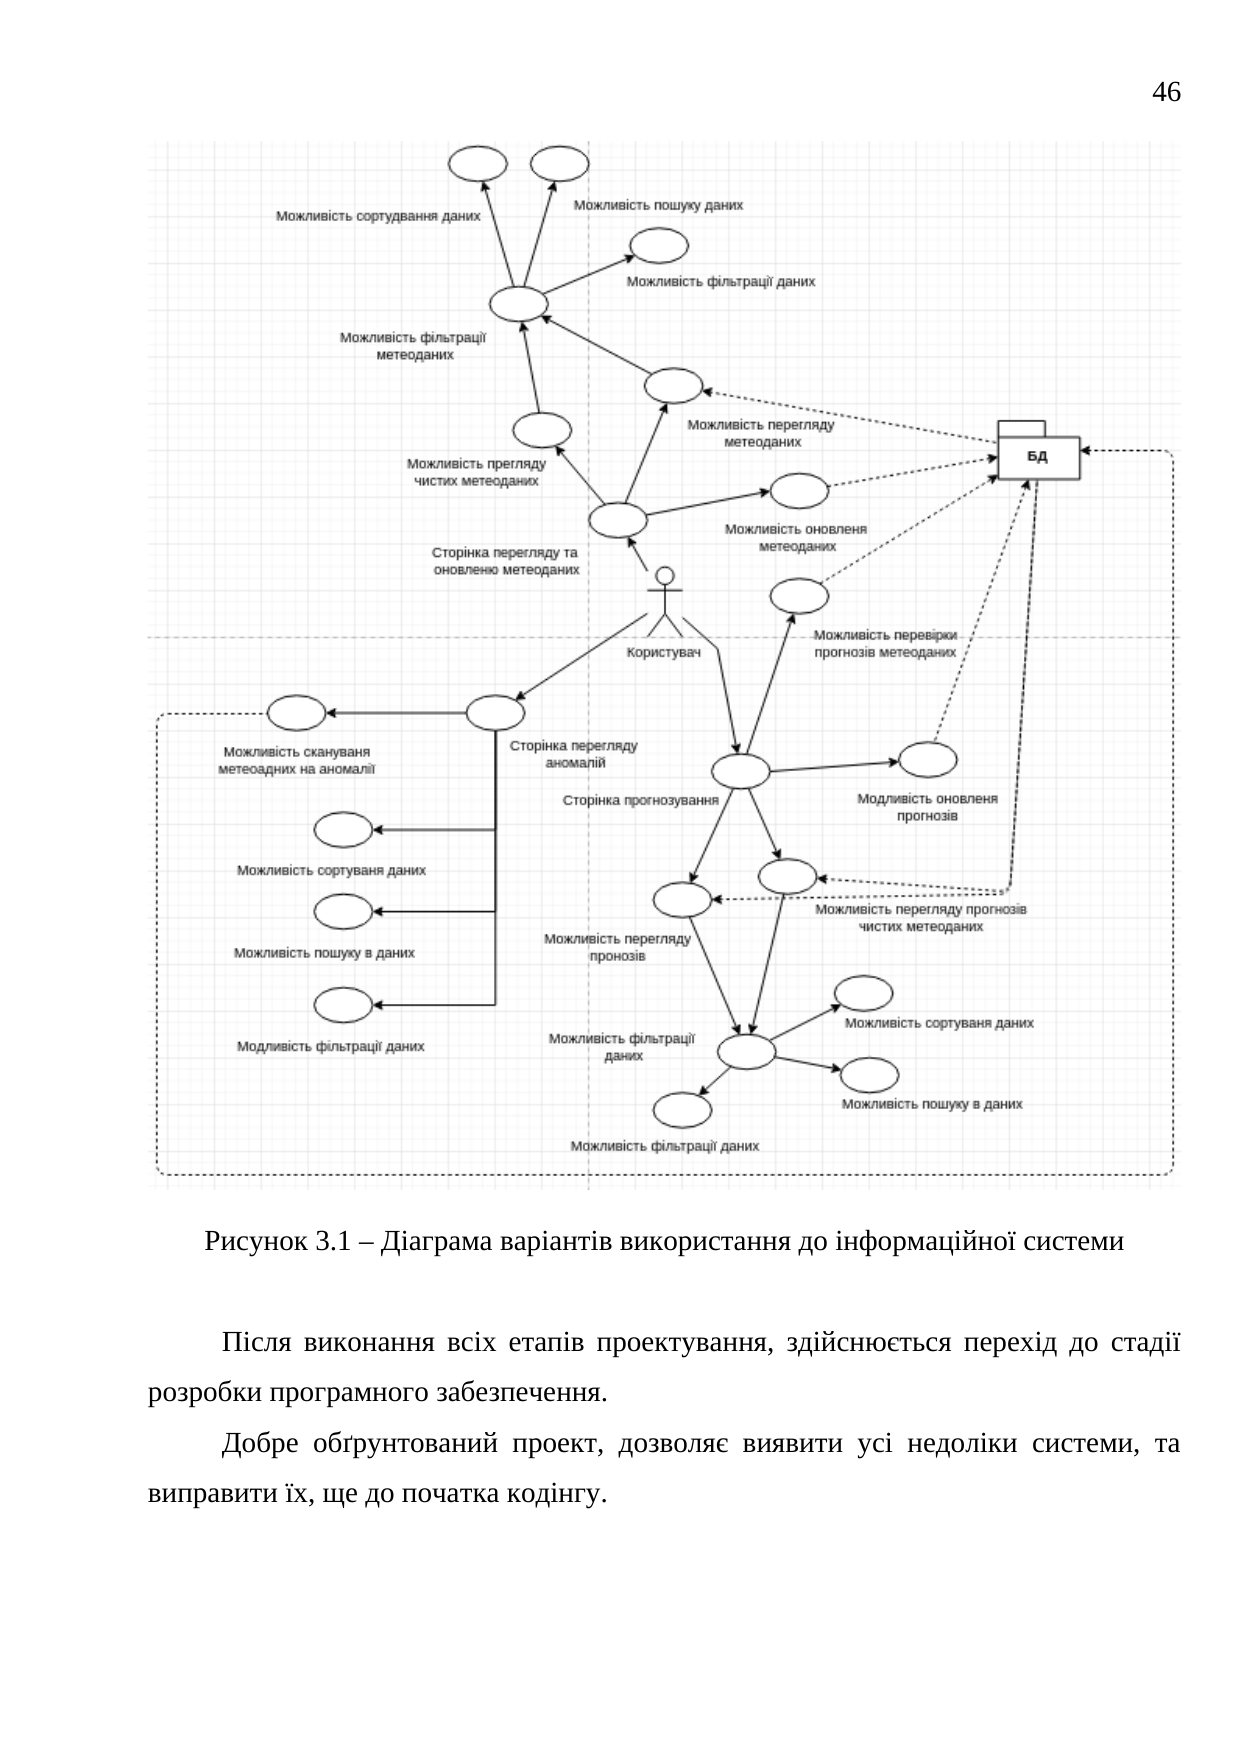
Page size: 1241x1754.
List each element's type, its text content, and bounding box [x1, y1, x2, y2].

text Добре обґрунтований проект, дозволяє виявити усі недоліки системи, та виправити їх, ще до початка кодінгу. [148, 1425, 1181, 1508]
text Після виконання всіх етапів проектування, здійснюється перехід до стадії розробки програмного забезпечення. [148, 1324, 1181, 1408]
picture [147, 141, 1182, 1190]
text Рисунок 3.1 – Діаграма варіантів використання до інформаційної системи [148, 1223, 1181, 1257]
